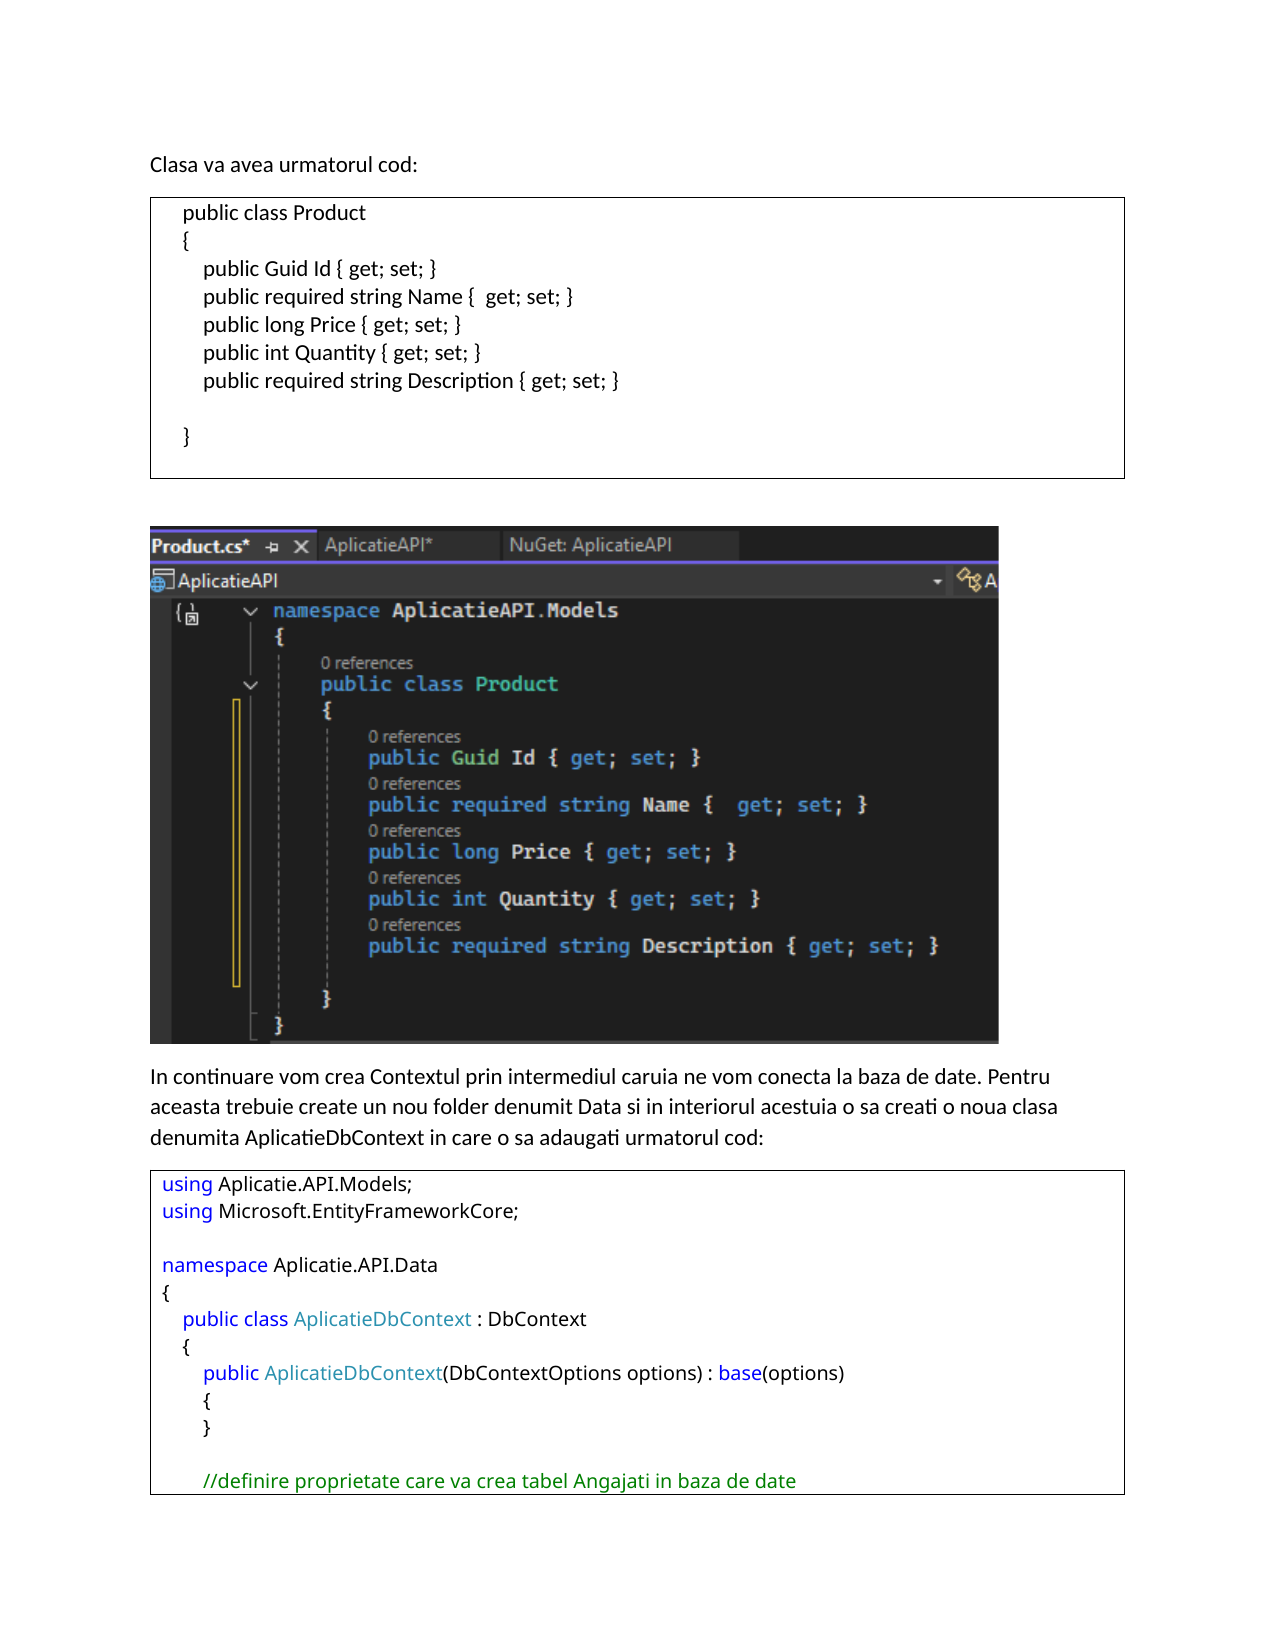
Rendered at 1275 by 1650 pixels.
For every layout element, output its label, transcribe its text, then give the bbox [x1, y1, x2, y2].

text Clasa va avea urmatorul cod: [150, 150, 1125, 178]
text In continuare vom crea Contextul prin intermediul caruia ne vom conecta la baza de date. Pentru aceasta trebuie create un nou folder denumit Data si in interiorul acestuia o sa creati o noua clasa denumita AplicatieDbContext in care o sa adaugati urmatorul cod: [150, 1062, 1125, 1151]
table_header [151, 1171, 1124, 1494]
table_header public class Product { public Guid Id { get; set; } public required string Name { get; set; } public long Price { get; set; } public int Quantity { get; set; } public required string Description { get; set; } } [151, 198, 1124, 478]
picture [150, 526, 999, 1044]
